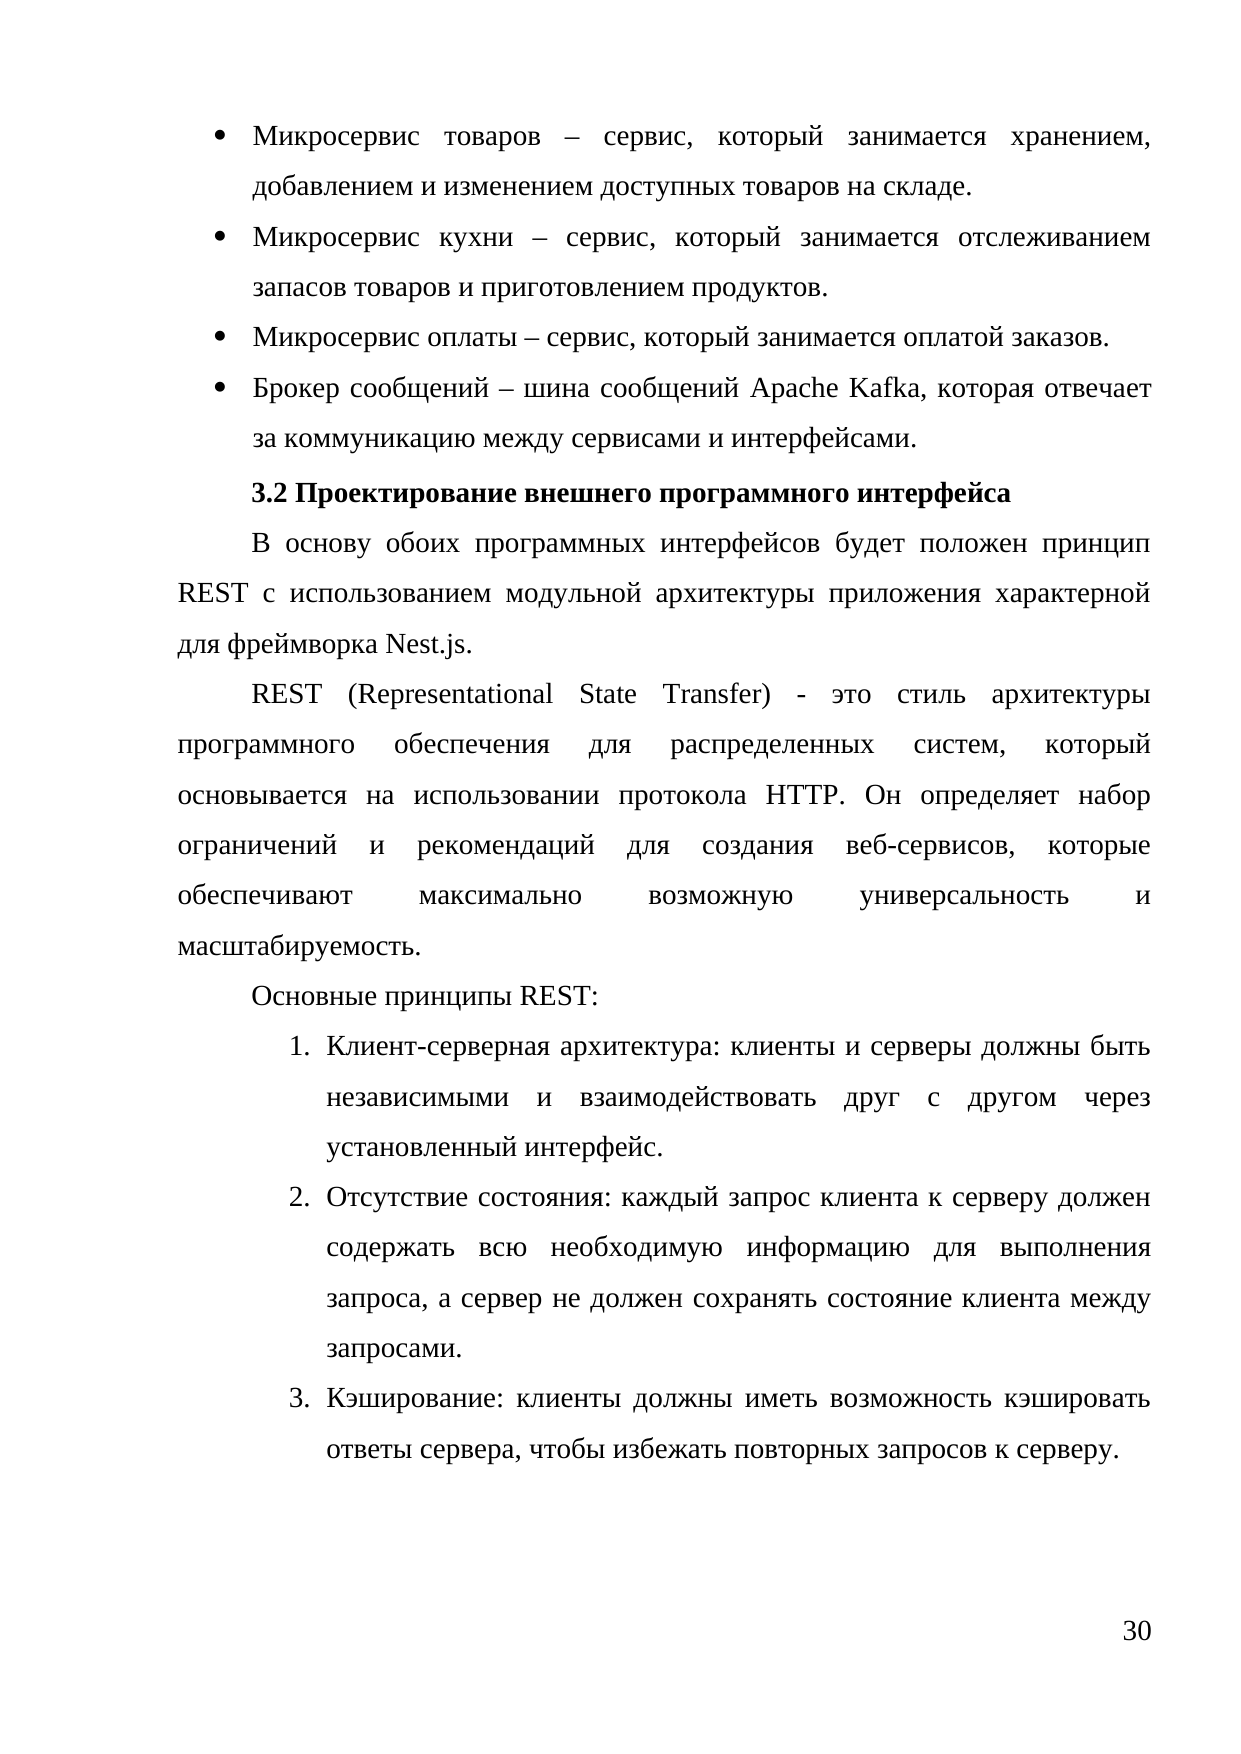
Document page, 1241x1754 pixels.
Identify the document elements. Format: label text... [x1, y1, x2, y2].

list Микросервис товаров – сервис, который занимается хранением, добавлением и изменением доступных товаров на складе. [215, 118, 1152, 202]
text Основные принципы REST: [177, 978, 1152, 1012]
list Отсутствие состояния: каждый запрос клиента к серверу должен содержать всю необходимую информацию для выполнения запроса, а сервер не должен сохранять состояние клиента между запросами. [288, 1179, 1152, 1364]
list Клиент-серверная архитектура: клиенты и серверы должны быть независимыми и взаимодействовать друг с другом через установленный интерфейс. [288, 1028, 1152, 1162]
text В основу обоих программных интерфейсов будет положен принцип REST с использованием модульной архитектуры приложения характерной для фреймворка Nest.js. [177, 525, 1152, 659]
text REST (Representational State Transfer) - это стиль архитектуры программного обеспечения для распределенных систем, который основывается на использовании протокола HTTP. Он определяет набор ограничений и рекомендаций для создания веб-сервисов, которые обеспечивают максимально возможную универсальность и масштабируемость. [177, 676, 1152, 961]
list Микросервис кухни – сервис, который занимается отслеживанием запасов товаров и приготовлением продуктов. [215, 219, 1152, 303]
subtitle 3.2 Проектирование внешнего программного интерфейса [177, 475, 1152, 508]
list Микросервис оплаты – сервис, который занимается оплатой заказов. [215, 319, 1152, 353]
list Брокер сообщений – шина сообщений Apache Kafka, которая отвечает за коммуникацию между сервисами и интерфейсами. [215, 370, 1152, 454]
list Кэширование: клиенты должны иметь возможность кэшировать ответы сервера, чтобы избежать повторных запросов к серверу. [288, 1381, 1152, 1464]
